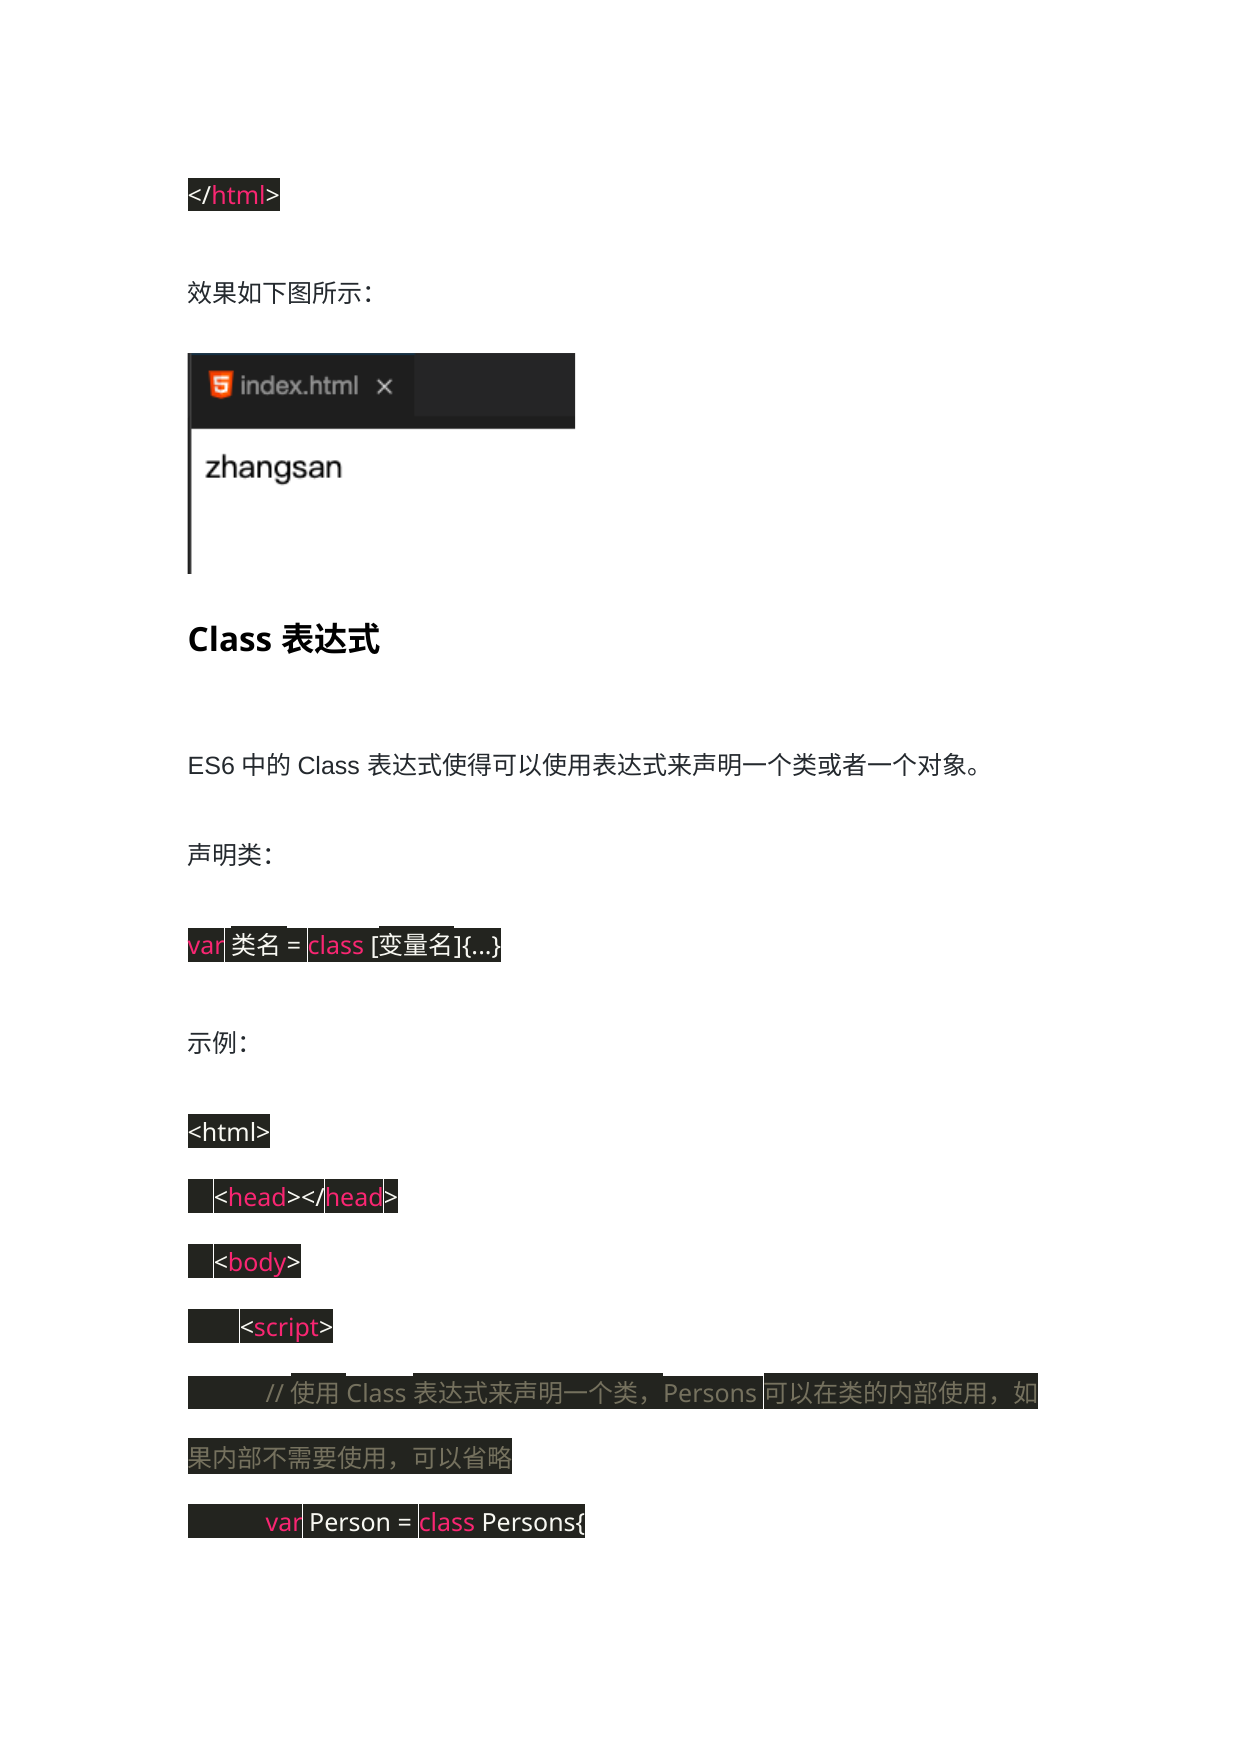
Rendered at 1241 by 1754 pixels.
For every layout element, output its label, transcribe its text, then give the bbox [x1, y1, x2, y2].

text </html> [187, 162, 1053, 227]
text <head></head> [187, 1164, 1053, 1229]
subtitle Class 表达式 [187, 604, 1053, 669]
text var 类名 = class [变量名]{...} [187, 911, 1053, 976]
picture [187, 353, 575, 574]
text var Person = class Persons{ [187, 1489, 1053, 1554]
text <script> [187, 1294, 1053, 1359]
text ES6 中的 Class 表达式使得可以使用表达式来声明一个类或者一个对象。 [187, 731, 1053, 796]
text 效果如下图所示： [187, 259, 1053, 324]
text 声明类： [187, 821, 1053, 886]
text <body> [187, 1229, 1053, 1294]
text 示例： [187, 1009, 1053, 1074]
text <html> [187, 1099, 1053, 1164]
text // 使用 Class 表达式来声明一个类，Persons 可以在类的内部使用，如果内部不需要使用，可以省略 [187, 1359, 1053, 1489]
